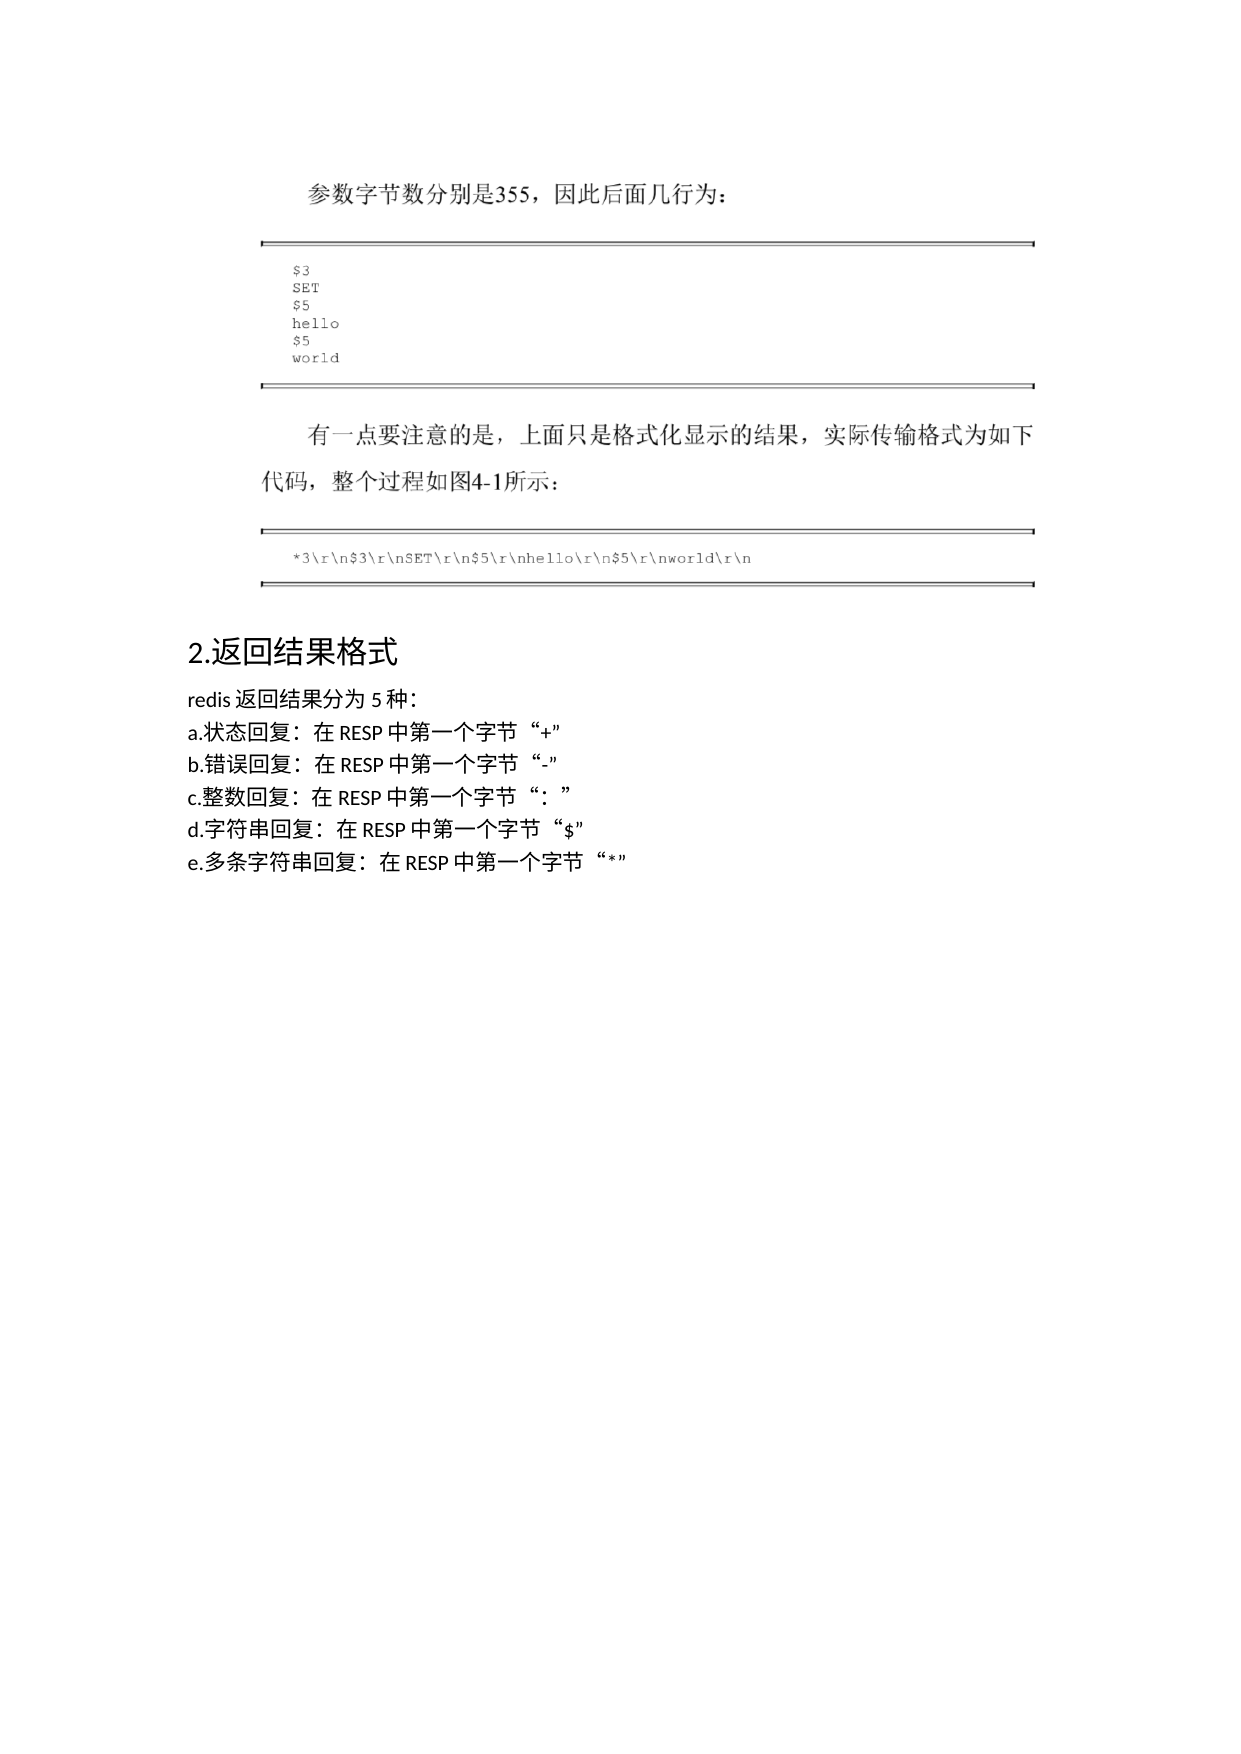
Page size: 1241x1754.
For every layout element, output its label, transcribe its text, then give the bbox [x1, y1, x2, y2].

picture [187, 162, 1053, 590]
list 返回结果格式 [187, 617, 1053, 682]
list 多条字符串回复：在RESP中第一个字节“*” [187, 844, 1053, 877]
text redis返回结果分为5种： [187, 682, 1053, 714]
list 字符串回复：在RESP中第一个字节“$” [187, 812, 1053, 844]
list 状态回复：在RESP中第一个字节“+” [187, 714, 1053, 747]
list 整数回复：在RESP中第一个字节“：” [187, 779, 1053, 812]
list 错误回复：在RESP中第一个字节“-” [187, 747, 1053, 779]
